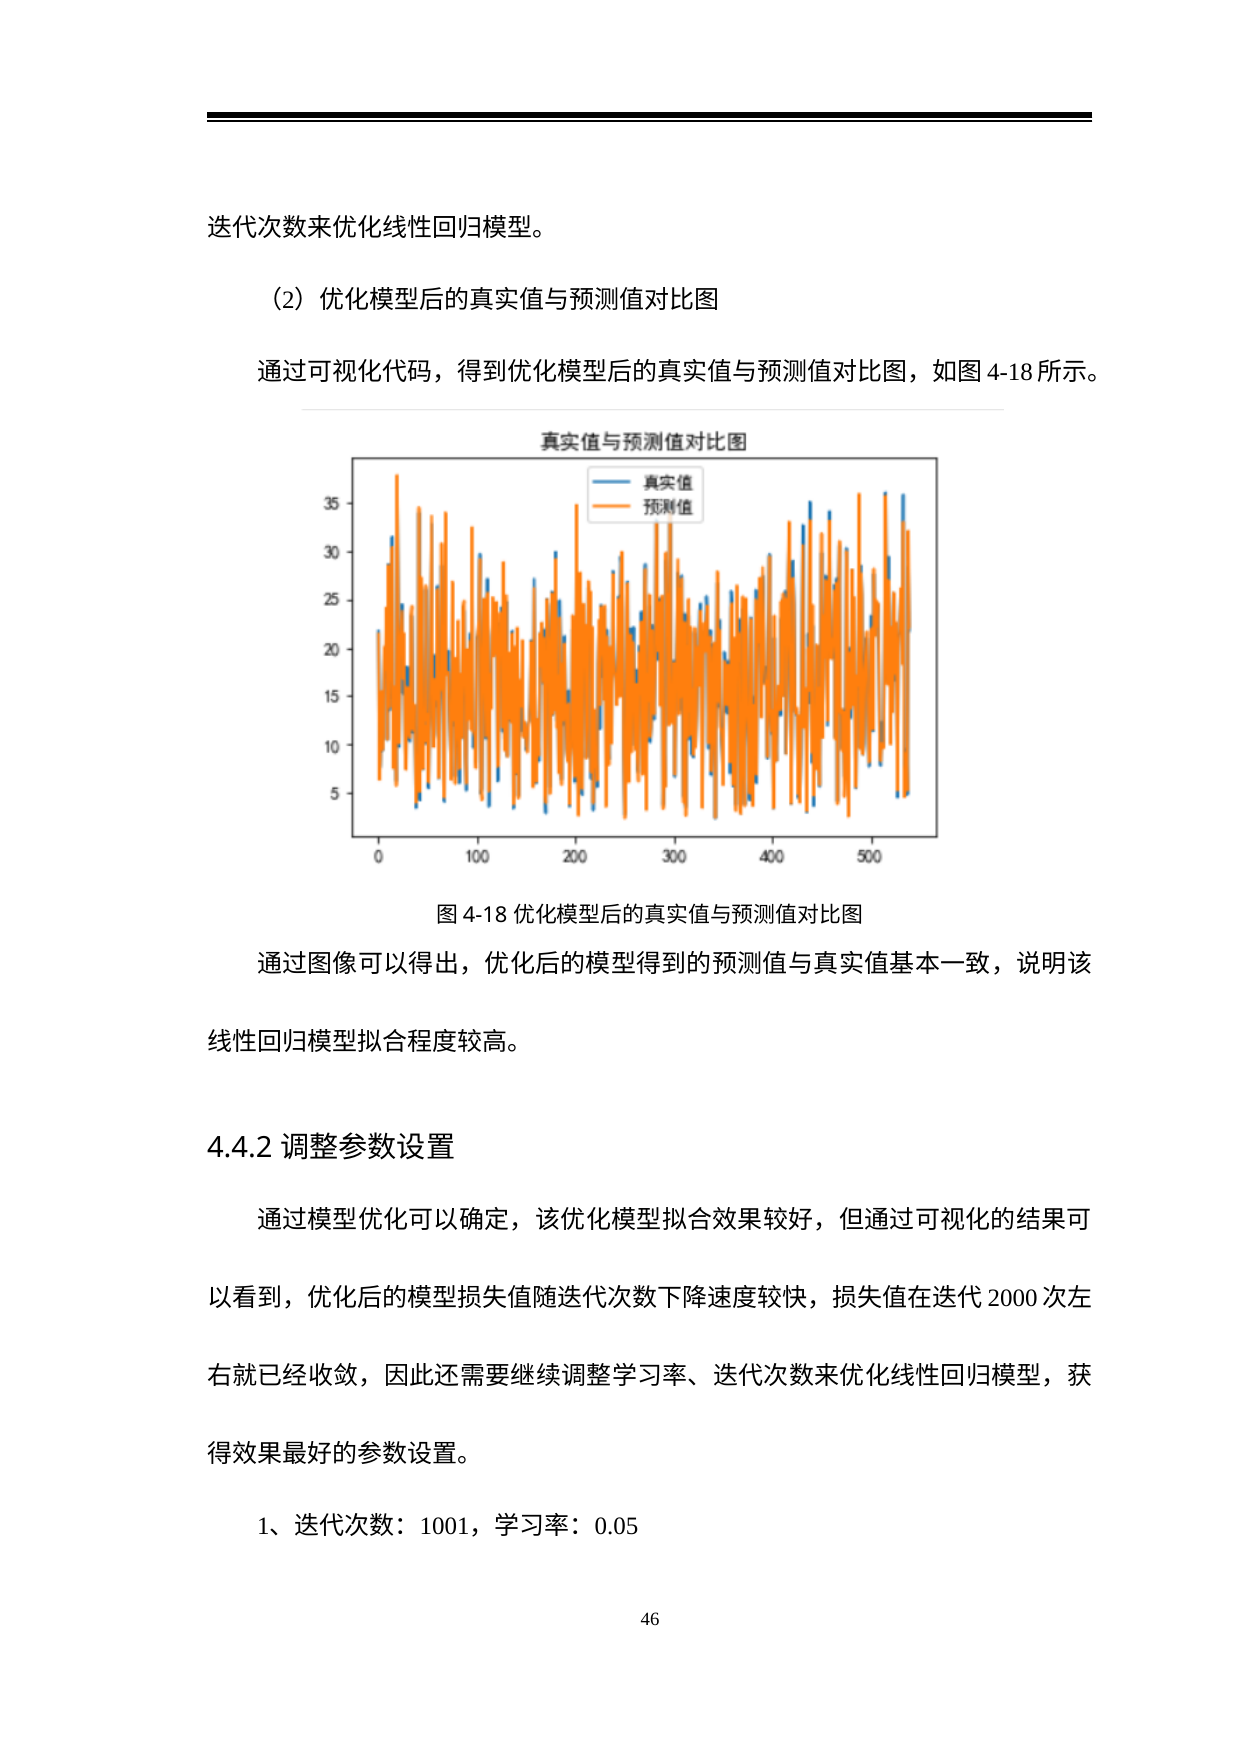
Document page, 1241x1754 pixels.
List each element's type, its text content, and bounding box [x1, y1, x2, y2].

subtitle 4.4.2 调整参数设置 [207, 1112, 1092, 1177]
text 图4-18 优化模型后的真实值与预测值对比图 [207, 897, 1092, 929]
text 通过模型优化可以确定，该优化模型拟合效果较好，但通过可视化的结果可以看到，优化后的模型损失值随迭代次数下降速度较快，损失值在迭代2000次左右就已经收敛，因此还需要继续调整学习率、迭代次数来优化线性回归模型，获得效果最好的参数设置。 [207, 1186, 1092, 1484]
text 通过图像可以得出，优化后的模型得到的预测值与真实值基本一致，说明该线性回归模型拟合程度较高。 [207, 929, 1092, 1072]
text 通过可视化代码，得到优化模型后的真实值与预测值对比图，如图4-18所示。 [207, 337, 1092, 402]
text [207, 193, 1092, 258]
text （2）优化模型后的真实值与预测值对比图 [207, 265, 1092, 330]
text 1、迭代次数：1001，学习率：0.05 [207, 1491, 1092, 1556]
picture [296, 409, 1004, 889]
